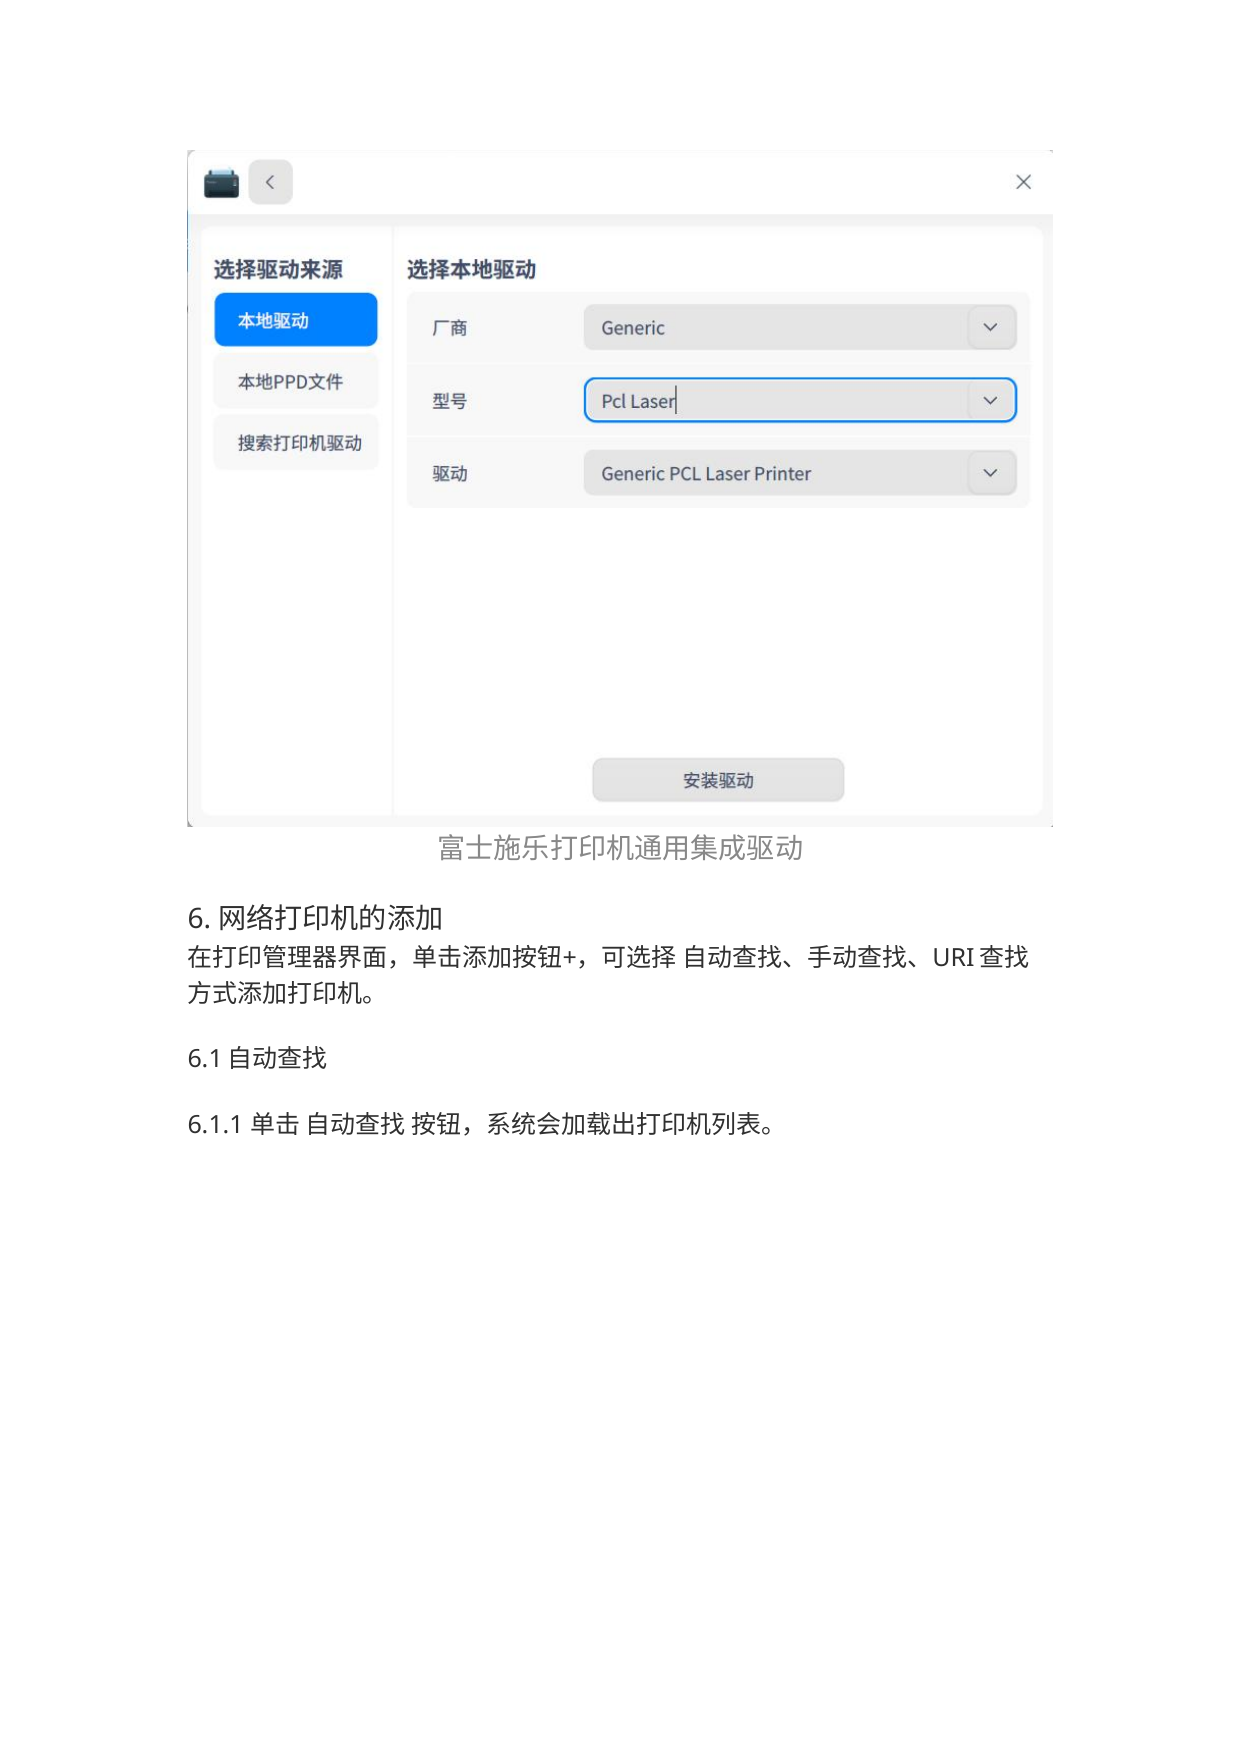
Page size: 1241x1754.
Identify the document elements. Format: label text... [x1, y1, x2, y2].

text 在打印管理器界面，单击添加按钮+，可选择 自动查找、手动查找、URI查找 方式添加打印机。 [187, 937, 1053, 1009]
text 富士施乐打印机通用集成驱动 [187, 827, 1053, 867]
text 6.1自动查找 [187, 1039, 1053, 1075]
text 6. 网络打印机的添加 [187, 896, 1053, 937]
picture [187, 150, 1053, 827]
text 6.1.1 单击 自动查找 按钮，系统会加载出打印机列表。 [187, 1104, 1053, 1140]
